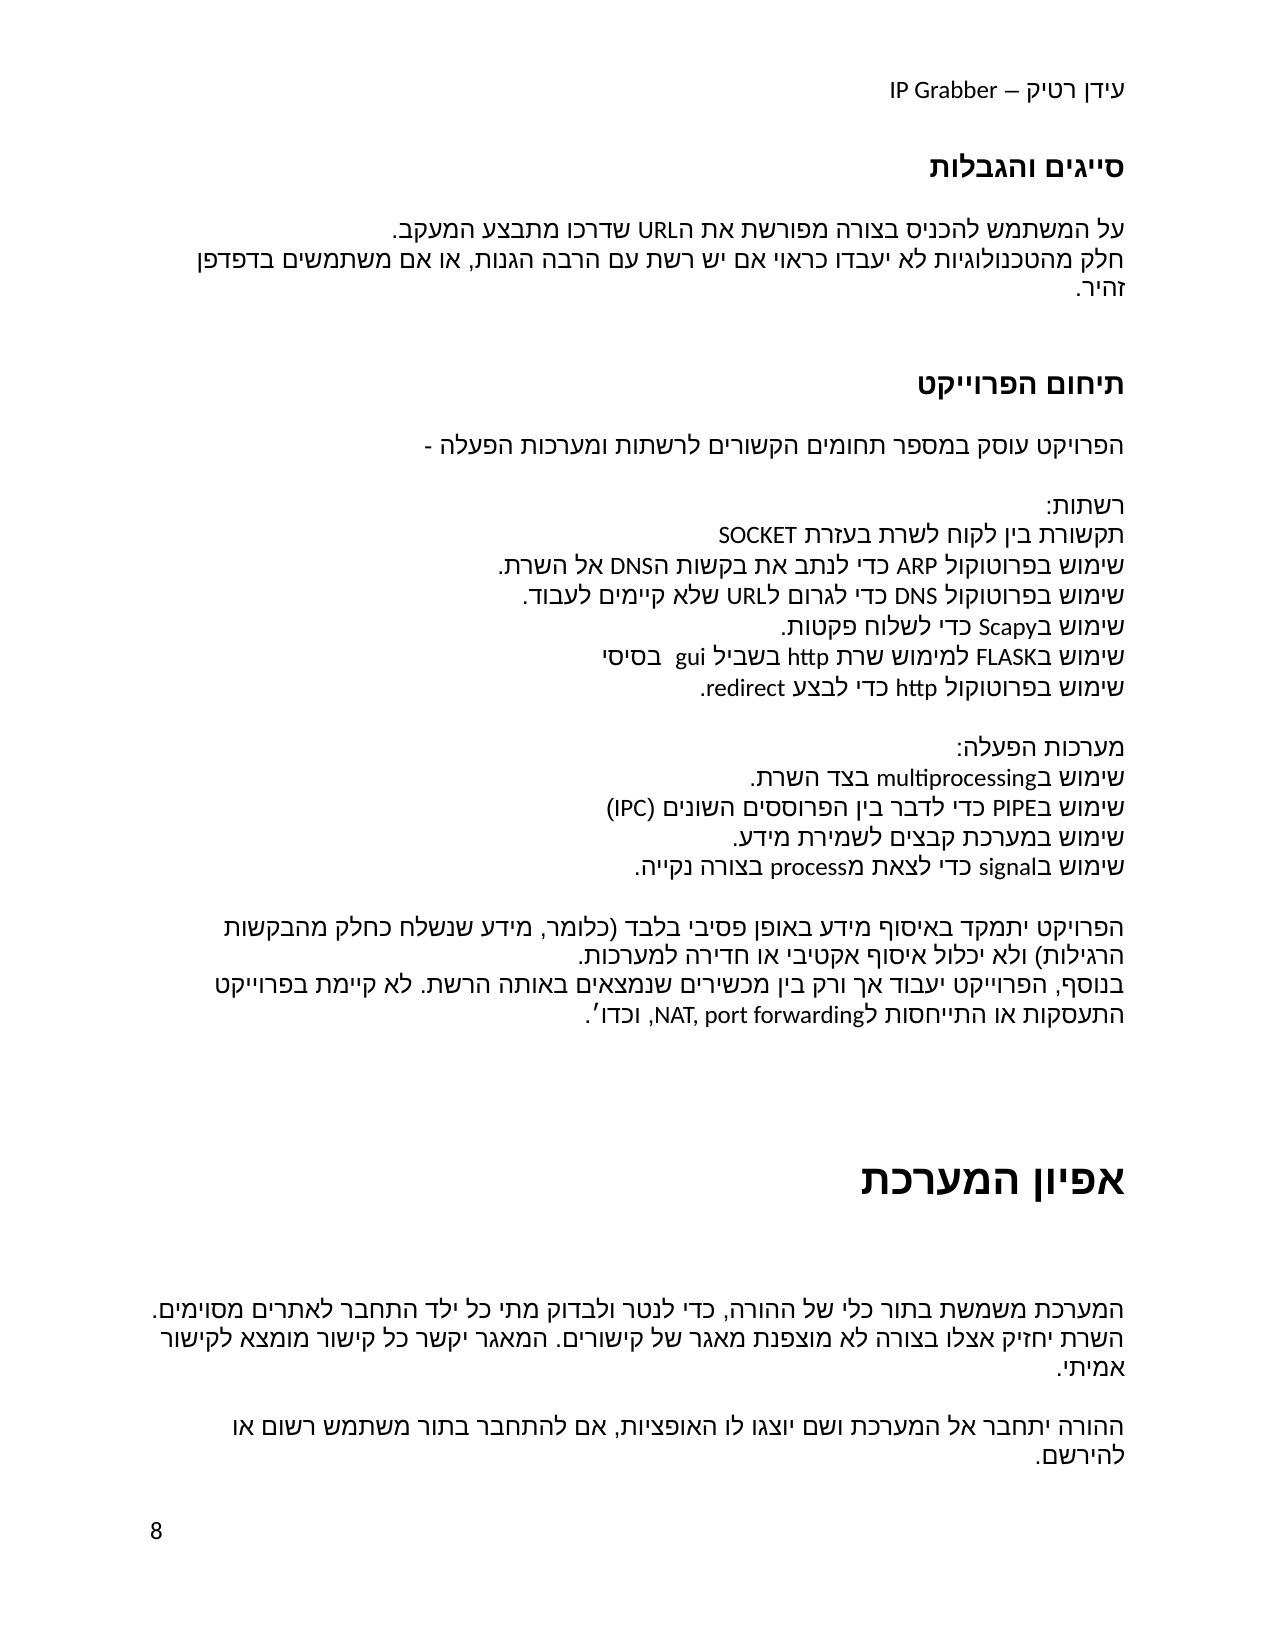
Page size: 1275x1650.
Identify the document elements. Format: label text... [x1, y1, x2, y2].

text שימוש בsignal כדי לצאת מprocess בצורה נקייה. [150, 852, 1125, 882]
text השרת יחזיק אצלו בצורה לא מוצפנת מאגר של קישורים. המאגר יקשר כל קישור מומצא לקישור אמיתי. [150, 1324, 1125, 1381]
text בנוסף, הפרוייקט יעבוד אך ורק בין מכשירים שנמצאים באותה הרשת. לא קיימת בפרוייקט התעסקות או התייחסות לNAT, port forwarding, וכדו׳. [150, 970, 1125, 1029]
text שימוש בmultiprocessing בצד השרת. [150, 762, 1125, 792]
text ההורה יתחבר אל המערכת ושם יוצגו לו האופציות, אם להתחבר בתור משתמש רשום או להירשם. [150, 1412, 1125, 1469]
subtitle תיחום הפרוייקט [150, 367, 1125, 401]
subtitle סייגים והגבלות [150, 150, 1125, 183]
text חלק מהטכנולוגיות לא יעבדו כראוי אם יש רשת עם הרבה הגנות, או אם משתמשים בדפדפן זהיר. [150, 244, 1125, 302]
text שימוש בFLASK למימוש שרת http בשביל gui בסיסי [150, 641, 1125, 672]
subtitle אפיון המערכת [150, 1156, 1125, 1203]
text הפרויקט יתמקד באיסוף מידע באופן פסיבי בלבד (כלומר, מידע שנשלח כחלק מהבקשות הרגילות) ולא יכלול איסוף אקטיבי או חדירה למערכות. [150, 913, 1125, 970]
text שימוש בפרוטוקול ARP כדי לנתב את בקשות הDNS אל השרת. [150, 550, 1125, 580]
text שימוש בPIPE כדי לדבר בין הפרוססים השונים (IPC) שימוש במערכת קבצים לשמירת מידע. [150, 792, 1125, 852]
text רשתות: [150, 491, 1125, 519]
text שימוש בפרוטוקול http כדי לבצע redirect. [150, 672, 1125, 702]
text על המשתמש להכניס בצורה מפורשת את הURL שדרכו מתבצע המעקב. [150, 214, 1125, 244]
text שימוש בScapy כדי לשלוח פקטות. [150, 611, 1125, 641]
text המערכת משמשת בתור כלי של ההורה, כדי לנטר ולבדוק מתי כל ילד התחבר לאתרים מסוימים. [150, 1295, 1125, 1324]
text תקשורת בין לקוח לשרת בעזרת SOCKET [150, 519, 1125, 550]
text הפרויקט עוסק במספר תחומים הקשורים לרשתות ומערכות הפעלה - [150, 431, 1125, 460]
text מערכות הפעלה: [150, 733, 1125, 762]
text שימוש בפרוטוקול DNS כדי לגרום לURL שלא קיימים לעבוד. [150, 580, 1125, 611]
